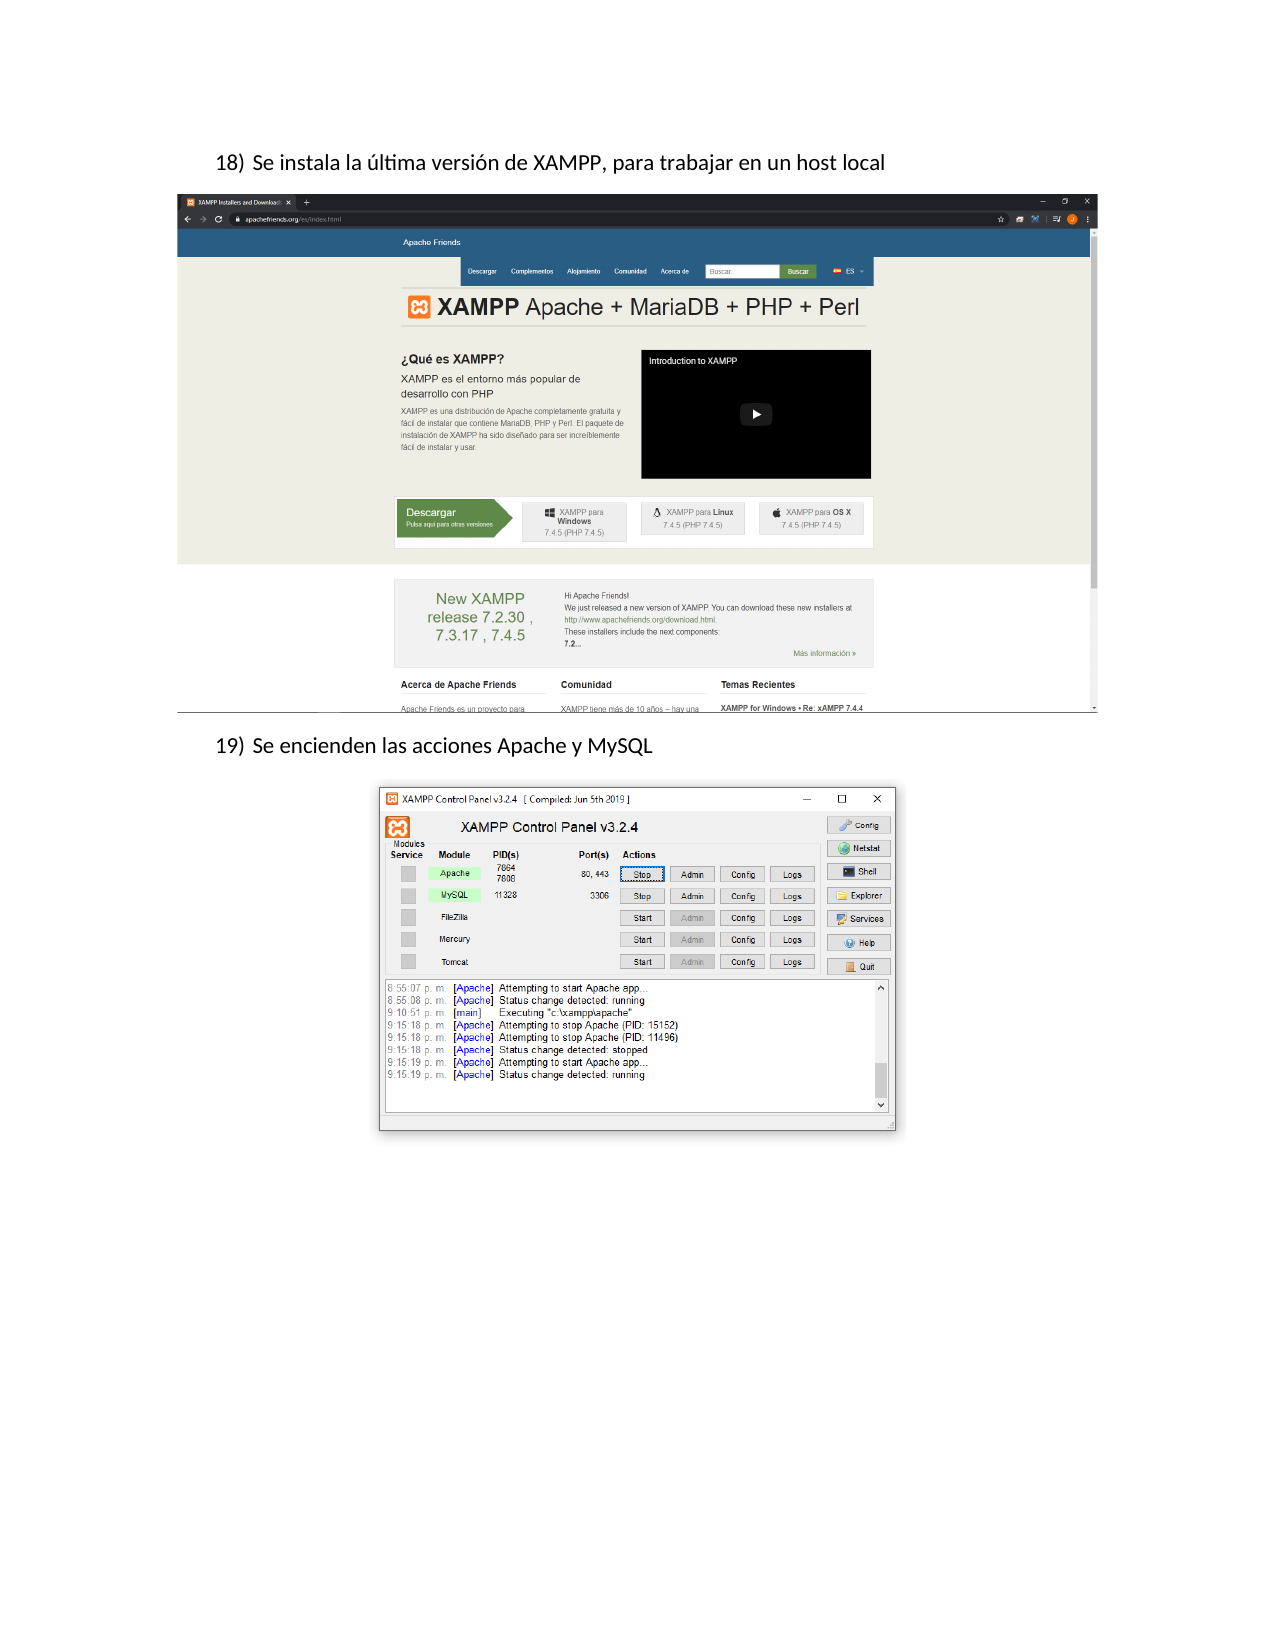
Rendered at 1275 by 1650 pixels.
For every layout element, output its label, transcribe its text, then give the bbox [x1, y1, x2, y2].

picture [368, 779, 907, 1147]
list Se encienden las acciones Apache y MySQL [215, 731, 1098, 759]
list Se instala la última versión de XAMPP, para trabajar en un host local [215, 148, 1098, 176]
picture [177, 194, 1098, 713]
